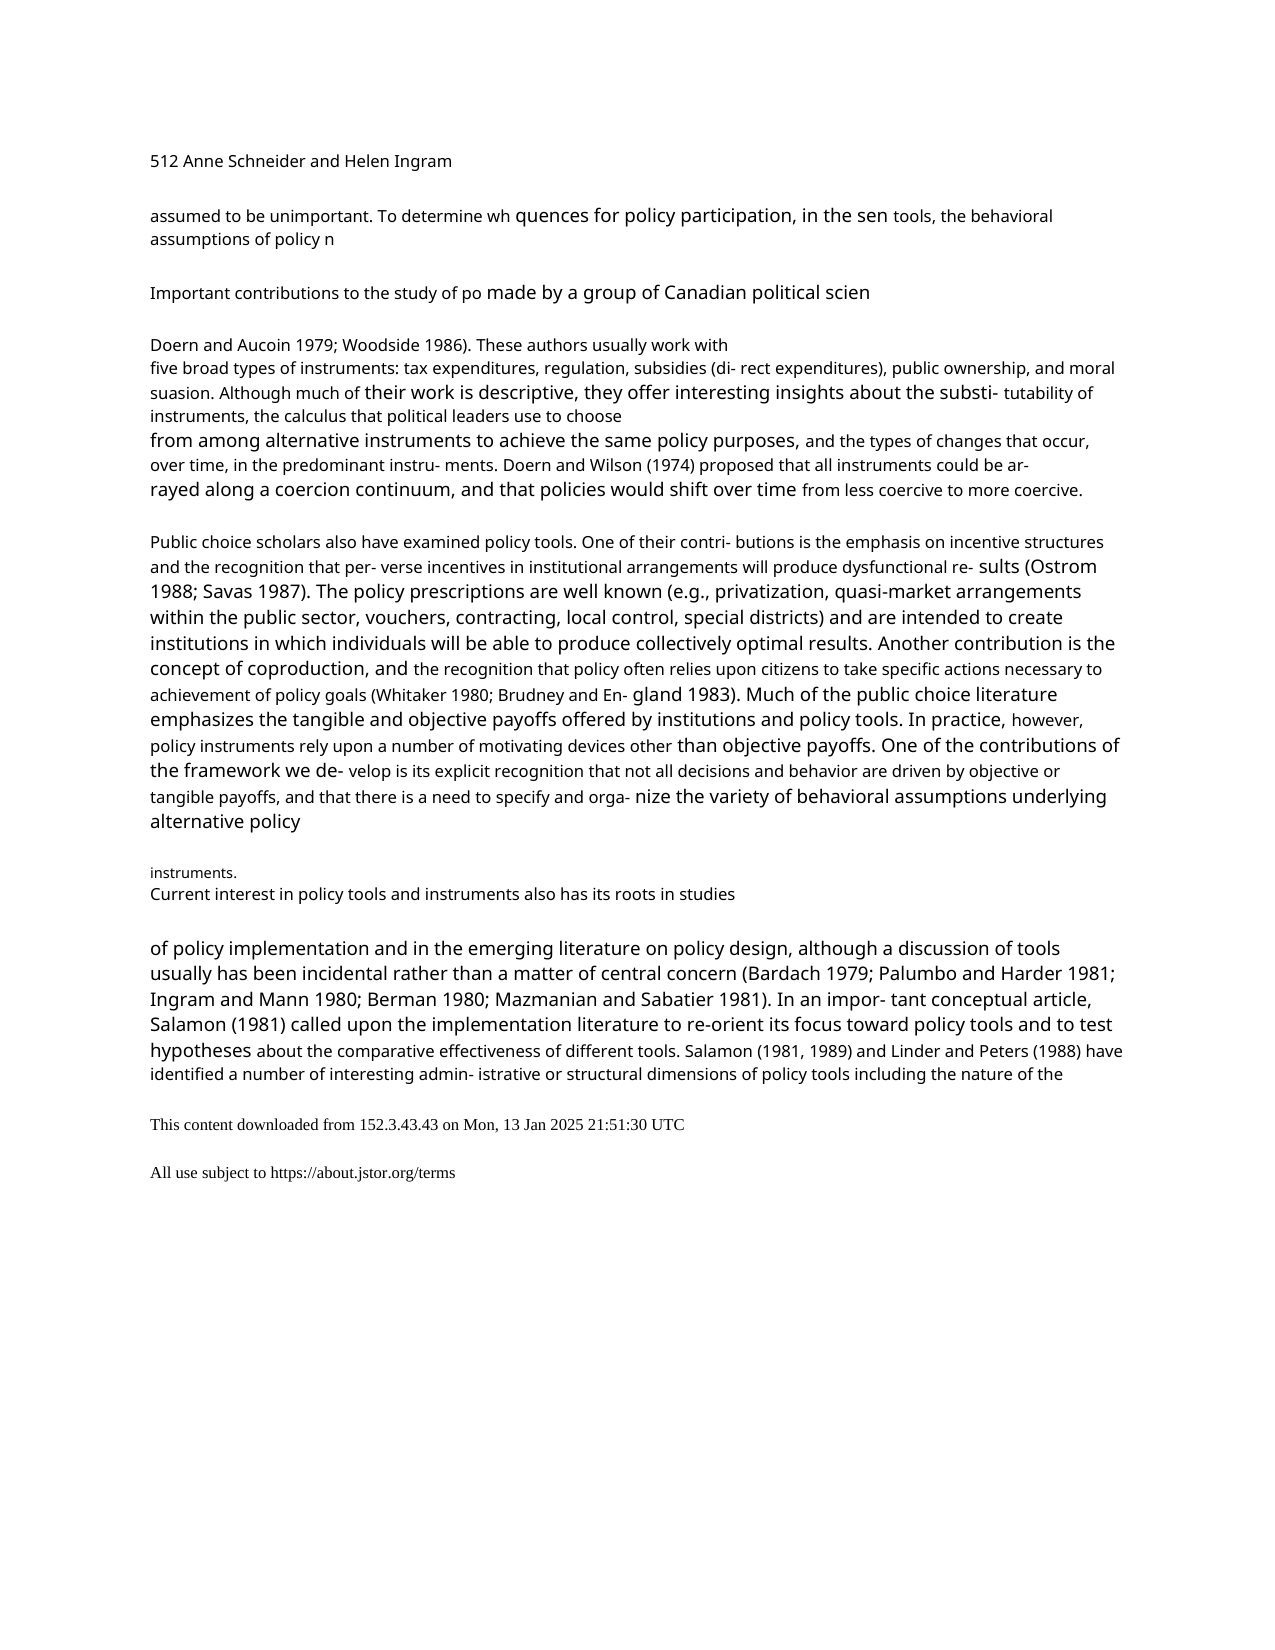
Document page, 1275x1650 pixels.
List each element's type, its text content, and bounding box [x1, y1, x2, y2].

text Public choice scholars also have examined policy tools. One of their contri- butions is the emphasis on incentive structures and the recognition that per- verse incentives in institutional arrangements will produce dysfunctional re- sults (Ostrom 1988; Savas 1987). The policy prescriptions are well known (e.g., privatization, quasi-market arrangements within the public sector, vouchers, contracting, local control, special districts) and are intended to create institutions in which individuals will be able to produce collectively optimal results. Another contribution is the concept of coproduction, and the recognition that policy often relies upon citizens to take specific actions necessary to achievement of policy goals (Whitaker 1980; Brudney and En- gland 1983). Much of the public choice literature emphasizes the tangible and objective payoffs offered by institutions and policy tools. In practice, however, policy instruments rely upon a number of motivating devices other than objective payoffs. One of the contributions of the framework we de- velop is its explicit recognition that not all decisions and behavior are driven by objective or tangible payoffs, and that there is a need to specify and orga- nize the variety of behavioral assumptions underlying alternative policy [150, 531, 1125, 834]
text Doern and Aucoin 1979; Woodside 1986). These authors usually work with five broad types of instruments: tax expenditures, regulation, subsidies (di- rect expenditures), public ownership, and moral suasion. Although much of their work is descriptive, they offer interesting insights about the substi- tutability of instruments, the calculus that political leaders use to choose from among alternative instruments to achieve the same policy purposes, and the types of changes that occur, over time, in the predominant instru- ments. Doern and Wilson (1974) proposed that all instruments could be ar- rayed along a coercion continuum, and that policies would shift over time from less coercive to more coercive. [150, 334, 1125, 501]
text This content downloaded from 152.3.43.43 on Mon, 13 Jan 2025 21:51:30 UTC [150, 1114, 1125, 1133]
text instruments. Current interest in policy tools and instruments also has its roots in studies [150, 863, 1125, 906]
text Important contributions to the study of po made by a group of Canadian political scien [150, 279, 1125, 305]
text 512 Anne Schneider and Helen Ingram [150, 150, 1125, 173]
text of policy implementation and in the emerging literature on policy design, although a discussion of tools usually has been incidental rather than a matter of central concern (Bardach 1979; Palumbo and Harder 1981; Ingram and Mann 1980; Berman 1980; Mazmanian and Sabatier 1981). In an impor- tant conceptual article, Salamon (1981) called upon the implementation literature to re-orient its focus toward policy tools and to test hypotheses about the comparative effectiveness of different tools. Salamon (1981, 1989) and Linder and Peters (1988) have identified a number of interesting admin- istrative or structural dimensions of policy tools including the nature of the [150, 935, 1125, 1085]
text All use subject to https://about.jstor.org/terms [150, 1163, 1125, 1182]
text assumed to be unimportant. To determine wh quences for policy participation, in the sen tools, the behavioral assumptions of policy n [150, 202, 1125, 250]
